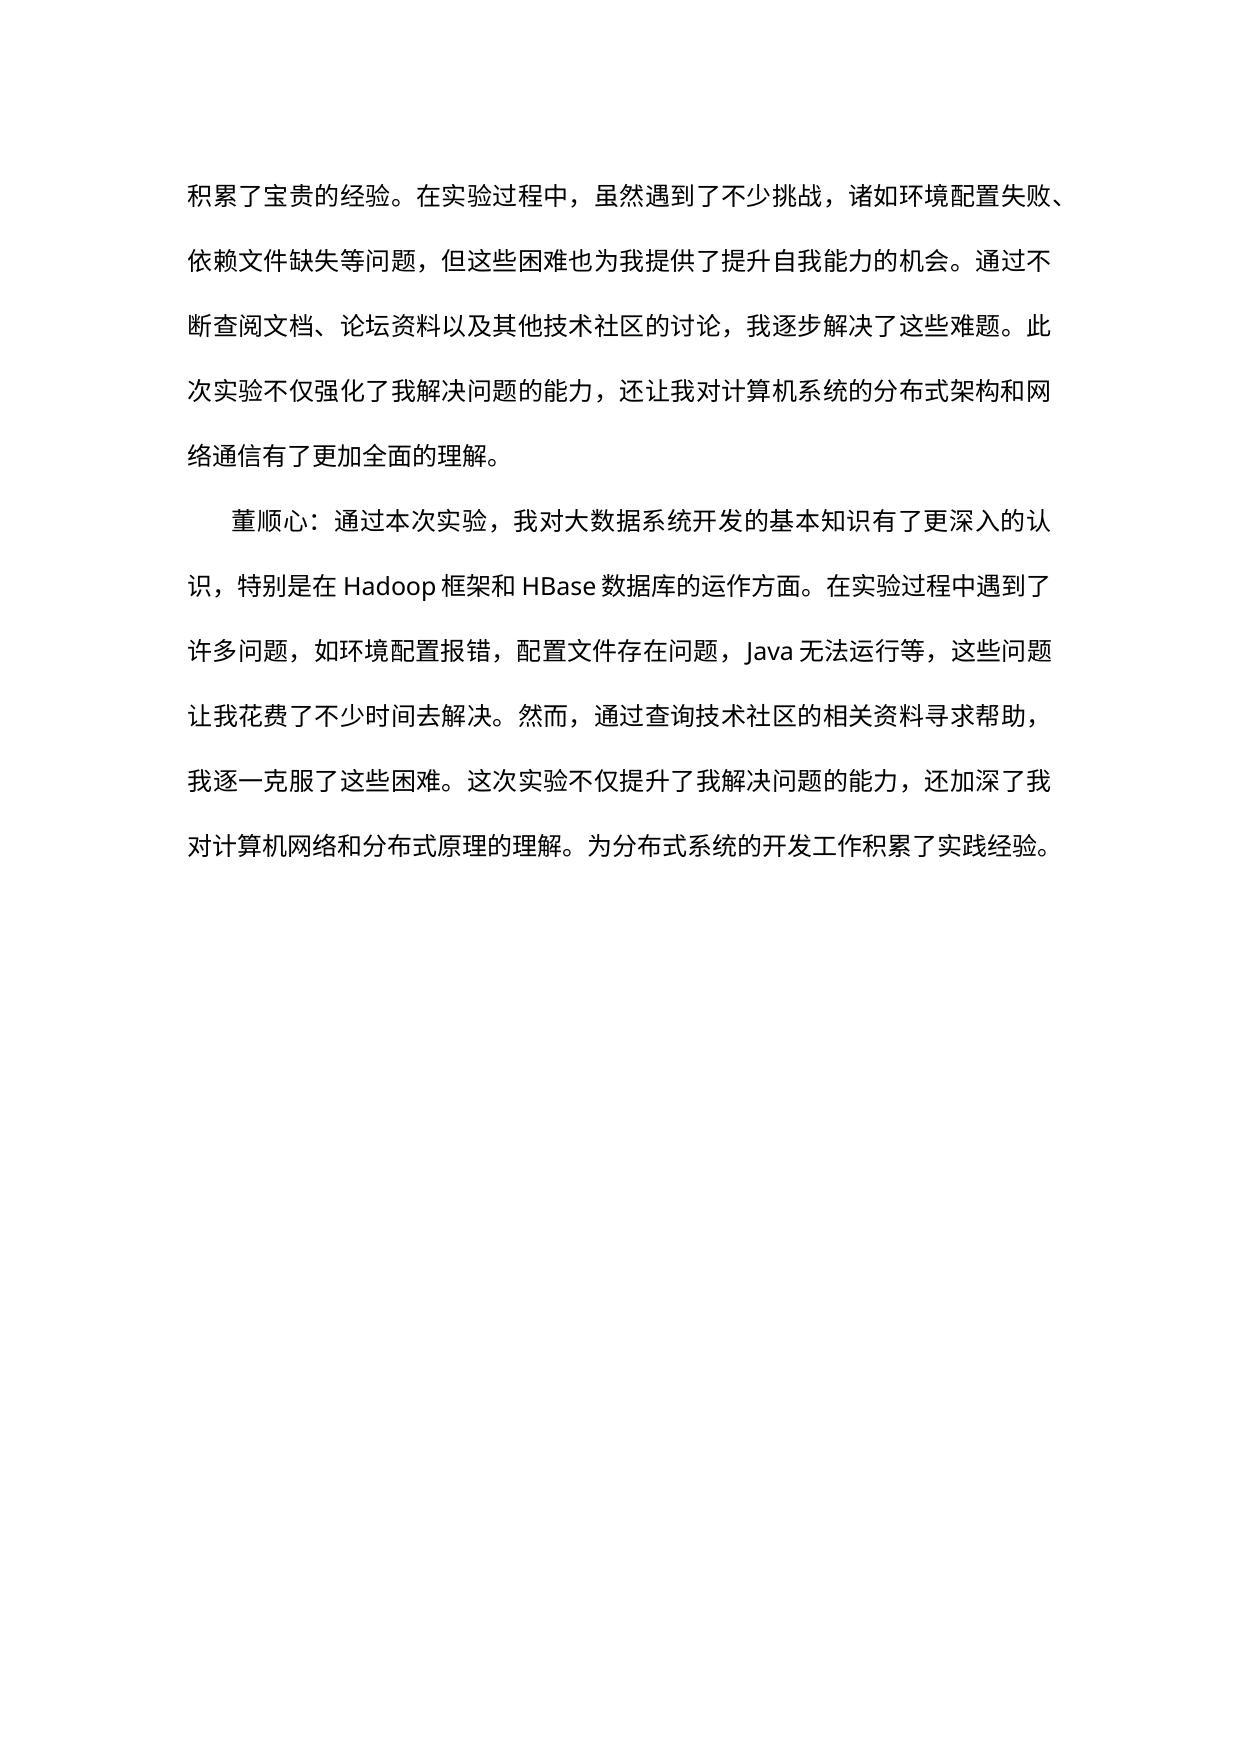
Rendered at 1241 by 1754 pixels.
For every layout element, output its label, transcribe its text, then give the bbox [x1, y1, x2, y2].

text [187, 162, 1053, 487]
text 董顺心：通过本次实验，我对大数据系统开发的基本知识有了更深入的认识，特别是在Hadoop框架和HBase数据库的运作方面。在实验过程中遇到了许多问题，如环境配置报错，配置文件存在问题，Java无法运行等，这些问题让我花费了不少时间去解决。然而，通过查询技术社区的相关资料寻求帮助，我逐一克服了这些困难。这次实验不仅提升了我解决问题的能力，还加深了我对计算机网络和分布式原理的理解。为分布式系统的开发工作积累了实践经验。 [187, 487, 1053, 877]
